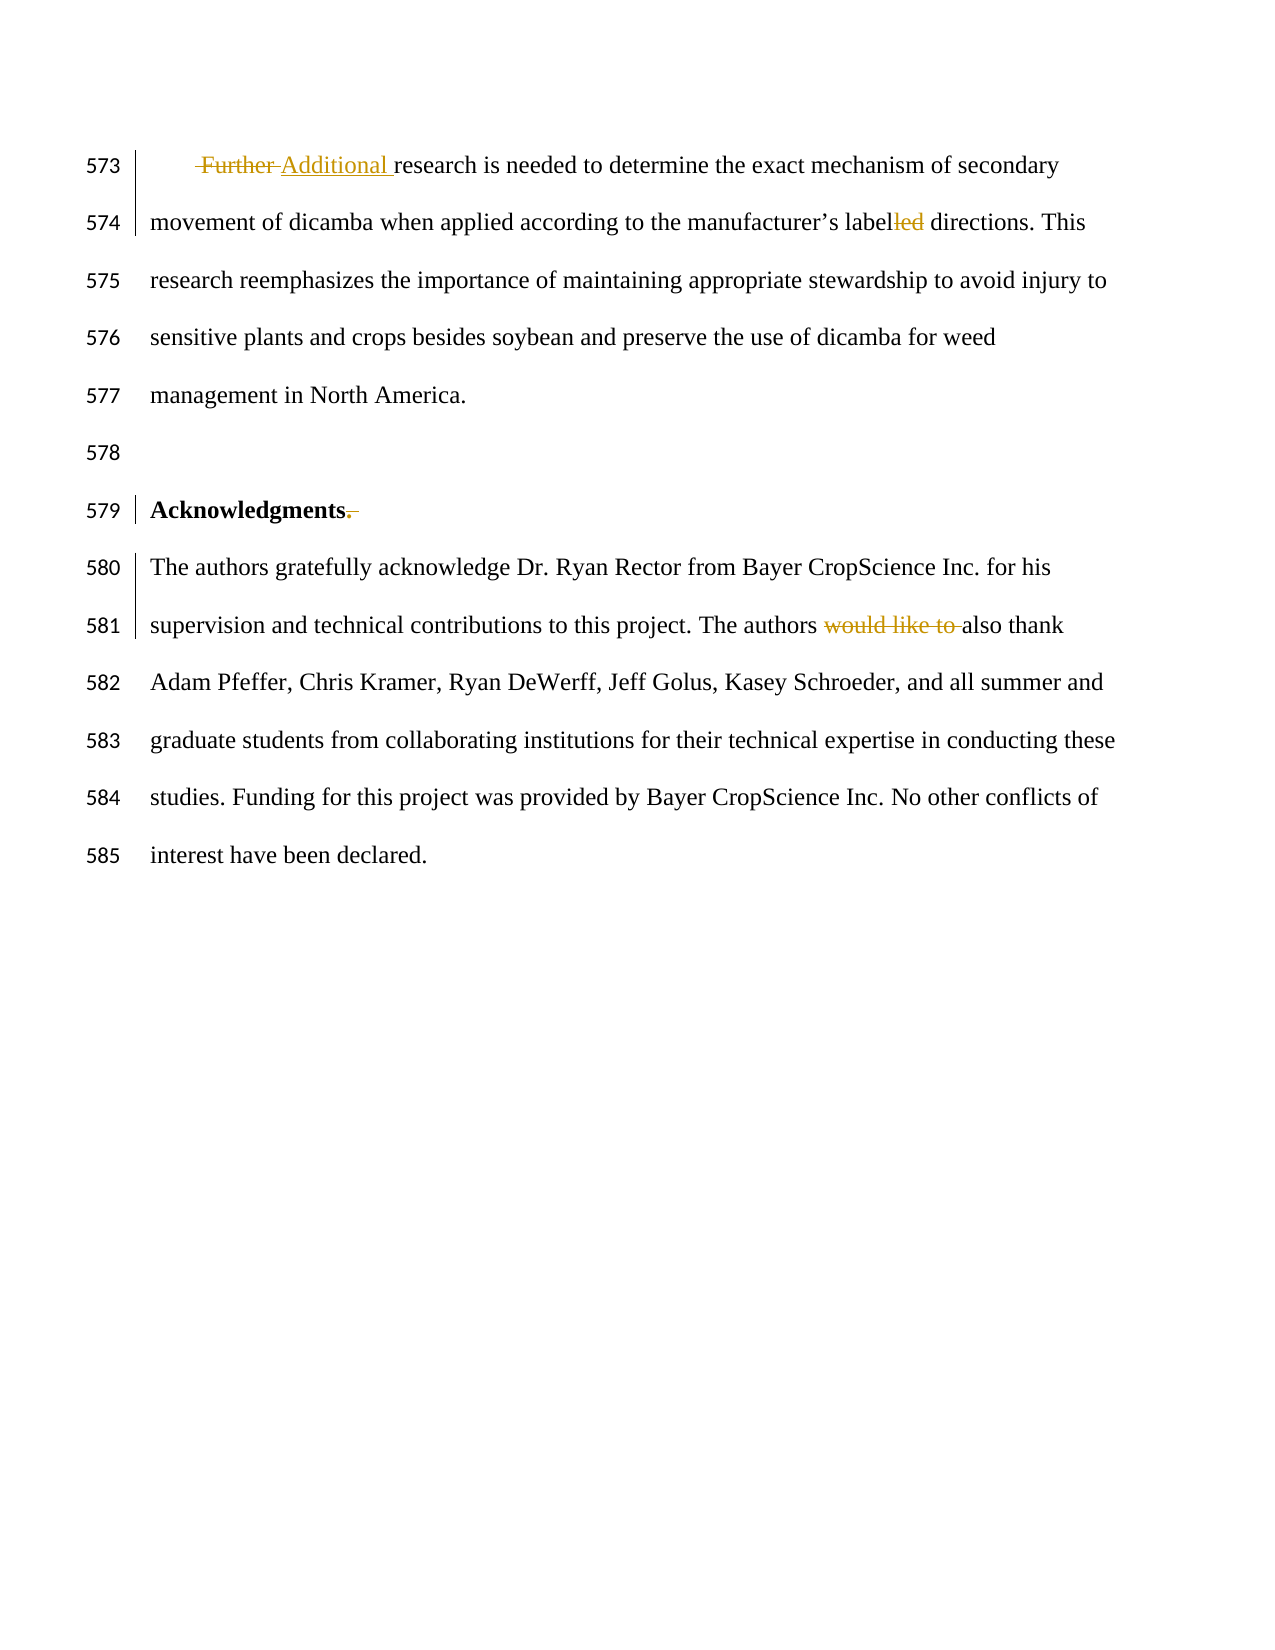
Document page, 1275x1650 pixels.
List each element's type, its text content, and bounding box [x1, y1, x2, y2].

text Acknowledgments [150, 495, 1125, 524]
text The authors gratefully acknowledge Dr. Ryan Rector from Bayer CropScience Inc. for his supervision and technical contributions to this project. The authors also thank Adam Pfeffer, Chris Kramer, Ryan DeWerff, Jeff Golus, Kasey Schroeder, and all summer and graduate students from collaborating institutions for their technical expertise in conducting these studies. Funding for this project was provided by Bayer CropScience Inc. No other conflicts of interest have been declared. [150, 552, 1125, 869]
text research is needed to determine the exact mechanism of secondary movement of dicamba when applied according to the manufacturer’s label directions. This research reemphasizes the importance of maintaining appropriate stewardship to avoid injury to sensitive plants and crops besides soybean and preserve the use of dicamba for weed management in North America. [150, 150, 1125, 409]
